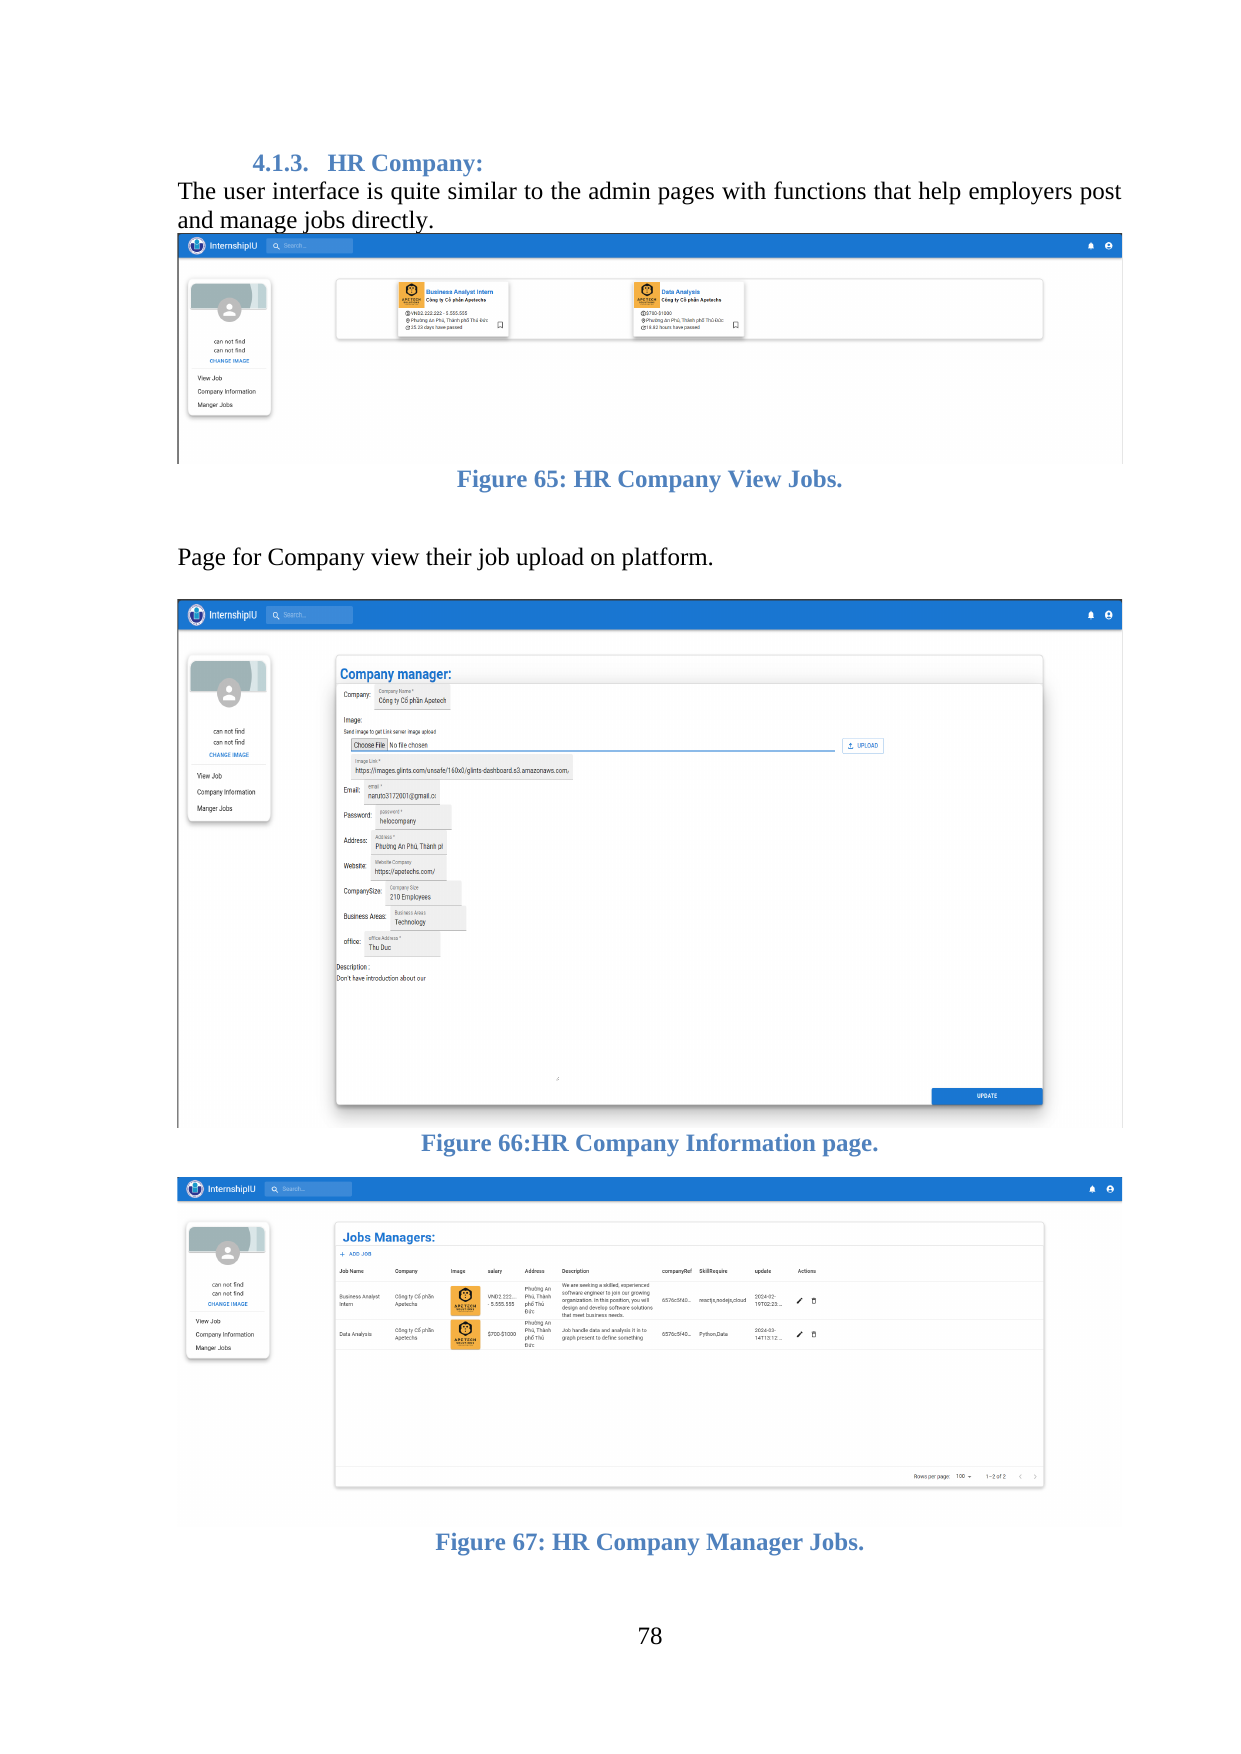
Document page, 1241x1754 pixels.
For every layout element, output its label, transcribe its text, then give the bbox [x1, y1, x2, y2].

text Figure 67: HR Company Manager Jobs. [177, 1527, 1122, 1556]
text Figure 65: HR Company View Jobs. [177, 464, 1122, 492]
text The user interface is quite similar to the admin pages with functions that help employers post and manage jobs directly. [177, 176, 1122, 233]
text Figure 66:HR Company Information page. [177, 1128, 1122, 1156]
subtitle HR Company: [252, 148, 1122, 176]
picture [177, 1177, 1123, 1527]
text Page for Company view their job upload on platform. [177, 542, 1122, 571]
picture [177, 599, 1123, 1128]
picture [177, 233, 1123, 464]
